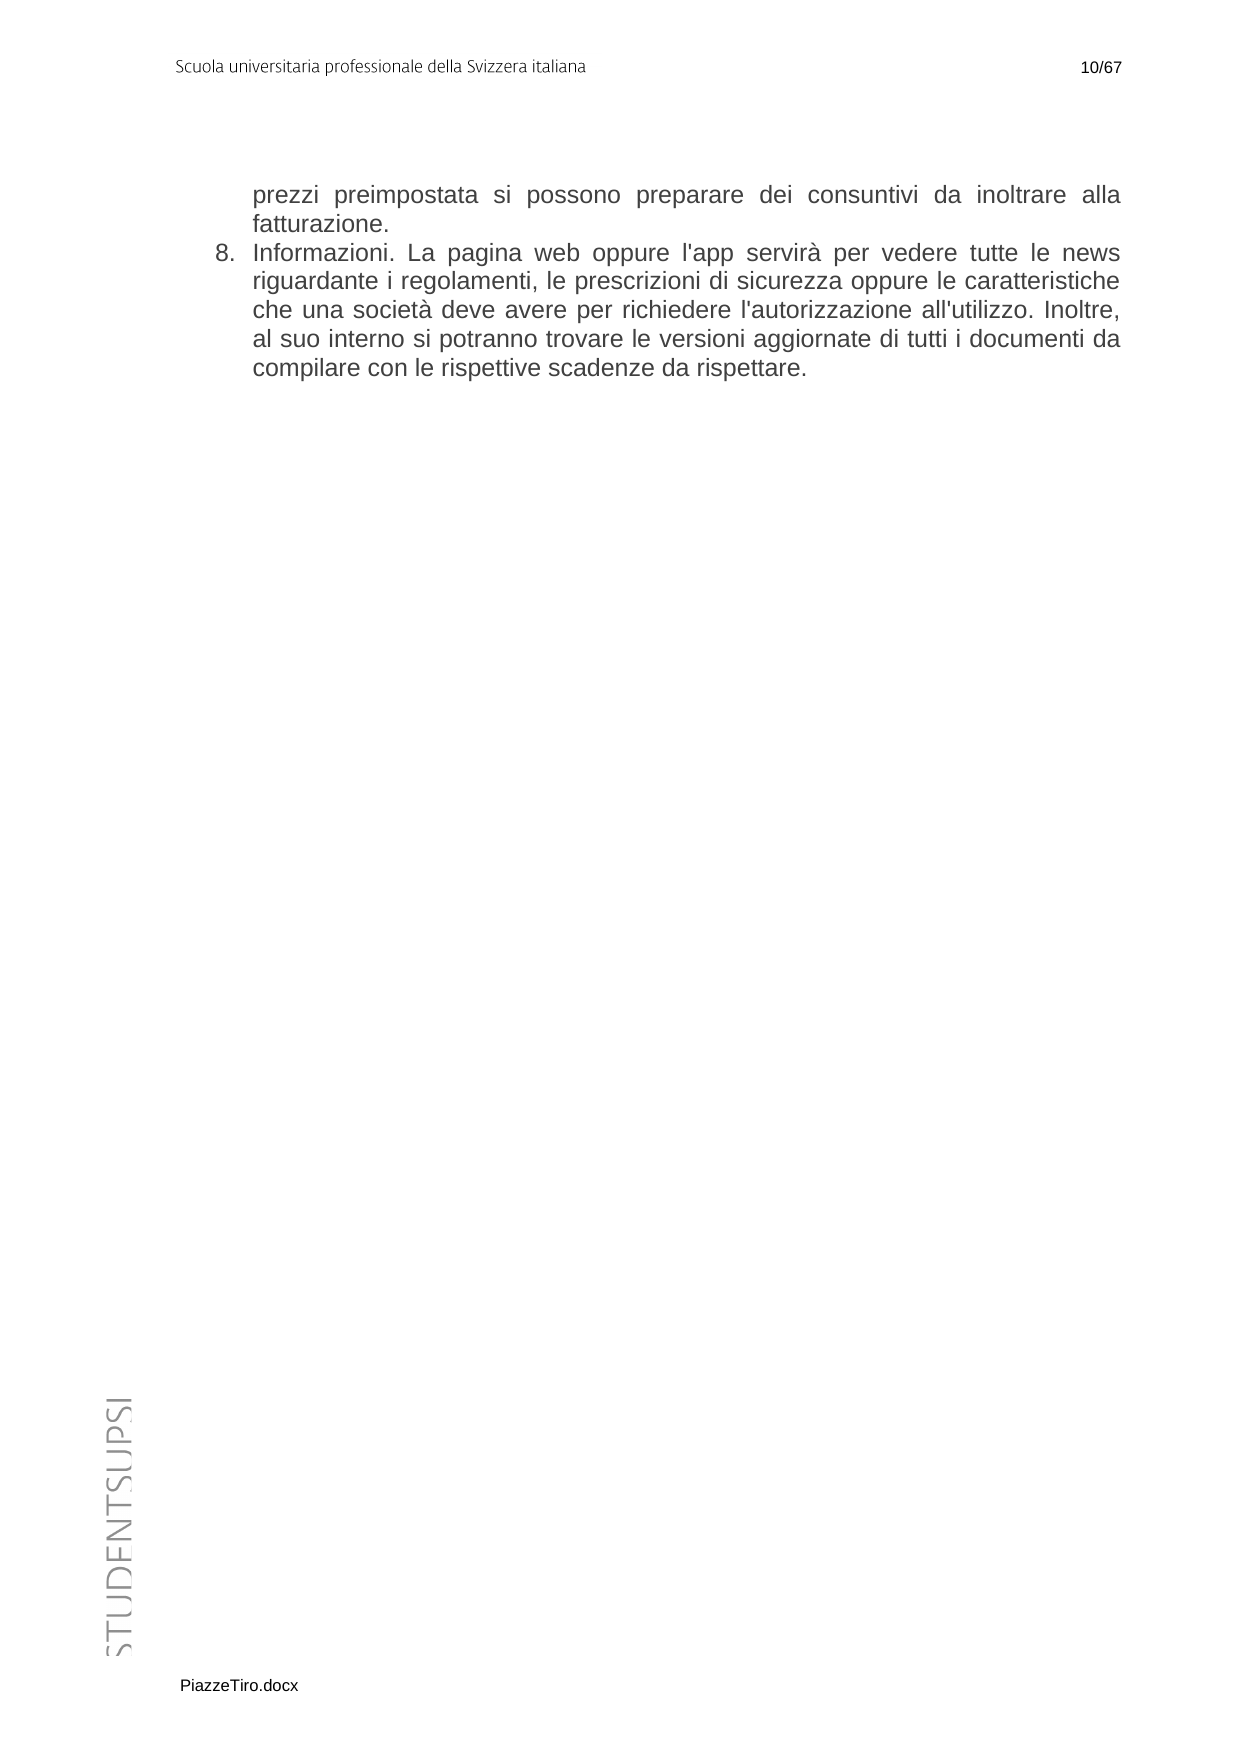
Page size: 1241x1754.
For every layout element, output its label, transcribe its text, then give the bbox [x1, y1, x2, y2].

picture [106, 1399, 132, 1657]
list Informazioni. La pagina web oppure l'app servirà per vedere tutte le news riguardante i regolamenti, le prescrizioni di sicurezza oppure le caratteristiche che una società deve avere per richiedere l'autorizzazione all'utilizzo. Inoltre, al suo interno si potranno trovare le versioni aggiornate di tutti i documenti da compilare con le rispettive scadenze da rispettare. [215, 238, 1122, 381]
picture [168, 53, 602, 80]
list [215, 180, 1122, 238]
